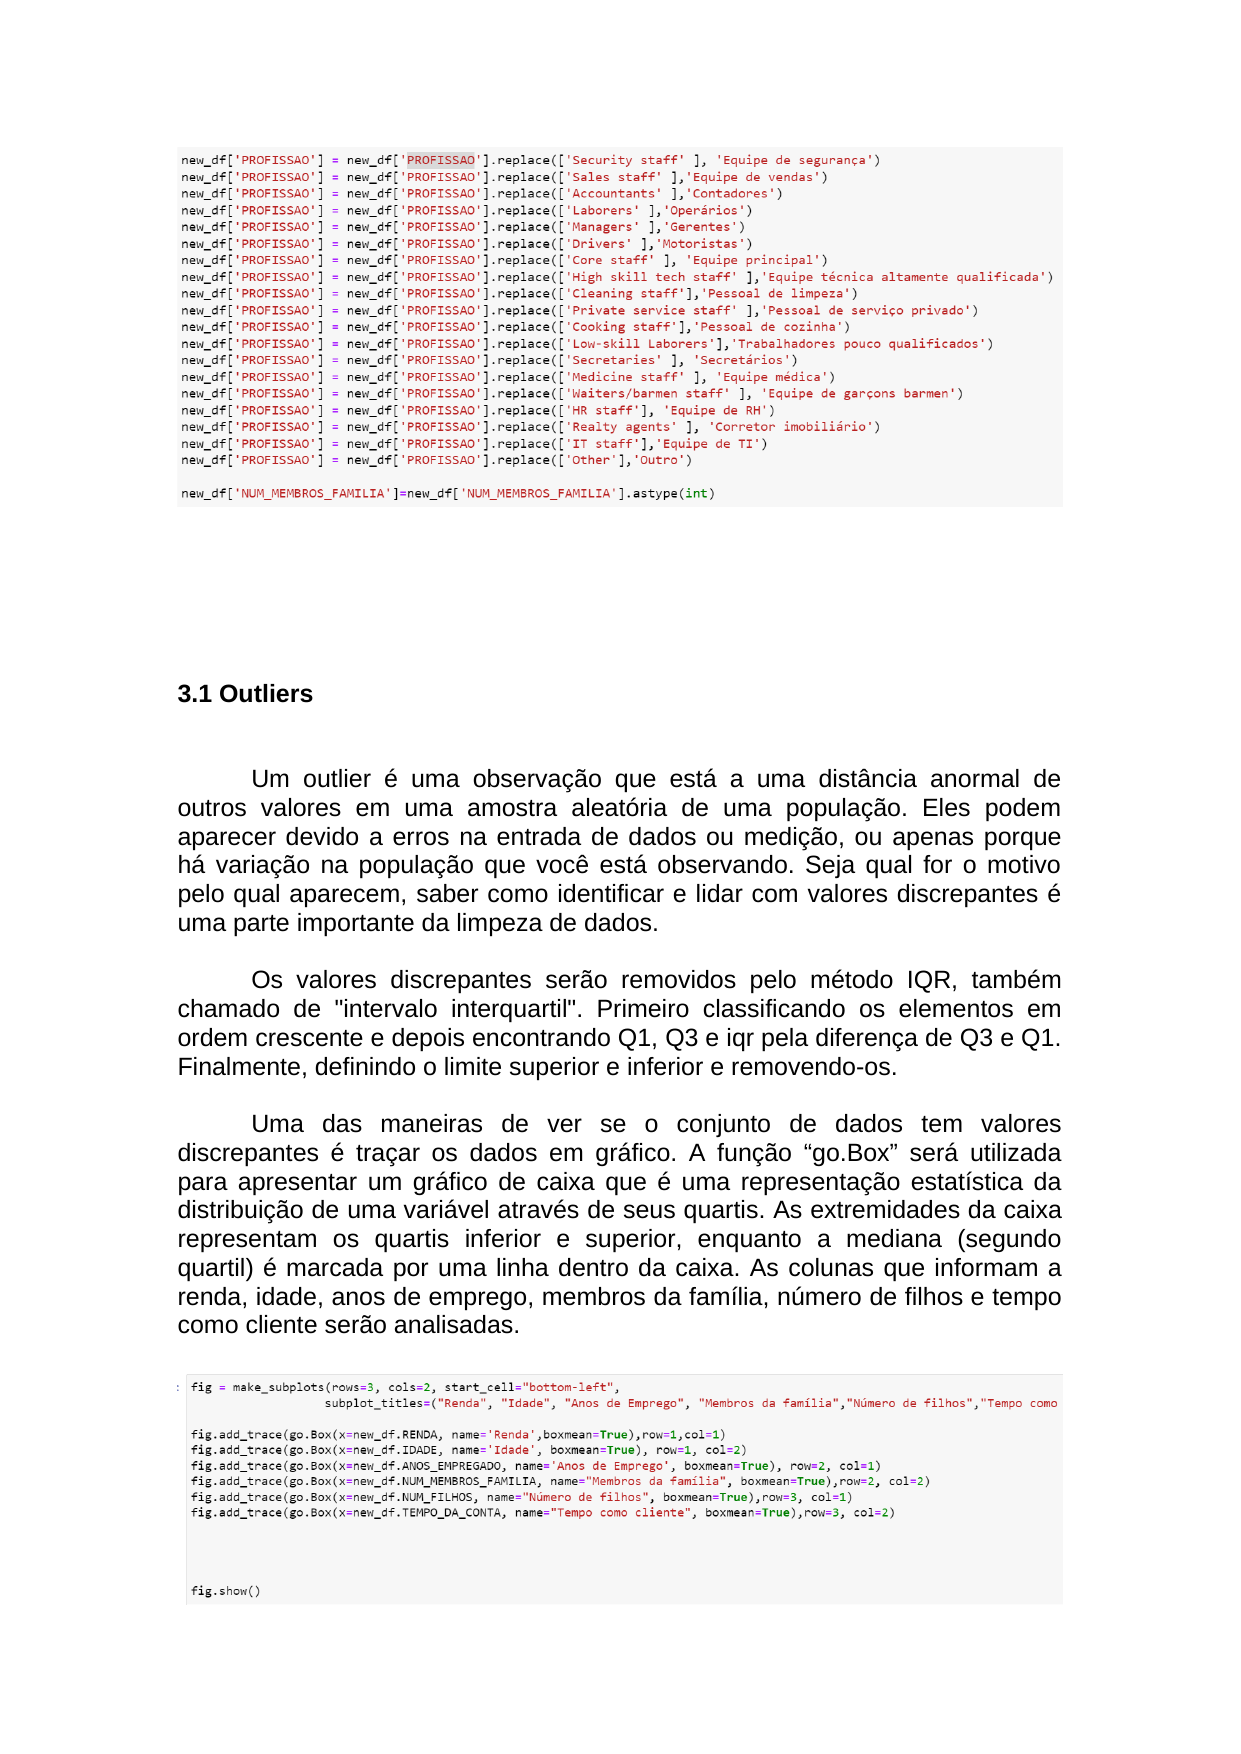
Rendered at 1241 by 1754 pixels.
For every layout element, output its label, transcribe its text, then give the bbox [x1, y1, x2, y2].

picture [177, 1368, 1063, 1605]
picture [177, 147, 1063, 507]
text Um outlier é uma observação que está a uma distância anormal de outros valores em uma amostra aleatória de uma população. Eles podem aparecer devido a erros na entrada de dados ou medição, ou apenas porque há variação na população que você está observando. Seja qual for o motivo pelo qual aparecem, saber como identificar e lidar com valores discrepantes é uma parte importante da limpeza de dados. [177, 764, 1063, 937]
text Os valores discrepantes serão removidos pelo método IQR, também chamado de "intervalo interquartil". Primeiro classificando os elementos em ordem crescente e depois encontrando Q1, Q3 e iqr pela diferença de Q3 e Q1. Finalmente, definindo o limite superior e inferior e removendo-os. [177, 966, 1063, 1081]
text 3.1 Outliers [177, 679, 1063, 707]
text Uma das maneiras de ver se o conjunto de dados tem valores discrepantes é traçar os dados em gráfico. A função “go.Box” será utilizada para apresentar um gráfico de caixa que é uma representação estatística da distribuição de uma variável através de seus quartis. As extremidades da caixa representam os quartis inferior e superior, enquanto a mediana (segundo quartil) é marcada por uma linha dentro da caixa. As colunas que informam a renda, idade, anos de emprego, membros da família, número de filhos e tempo como cliente serão analisadas. [177, 1109, 1063, 1339]
